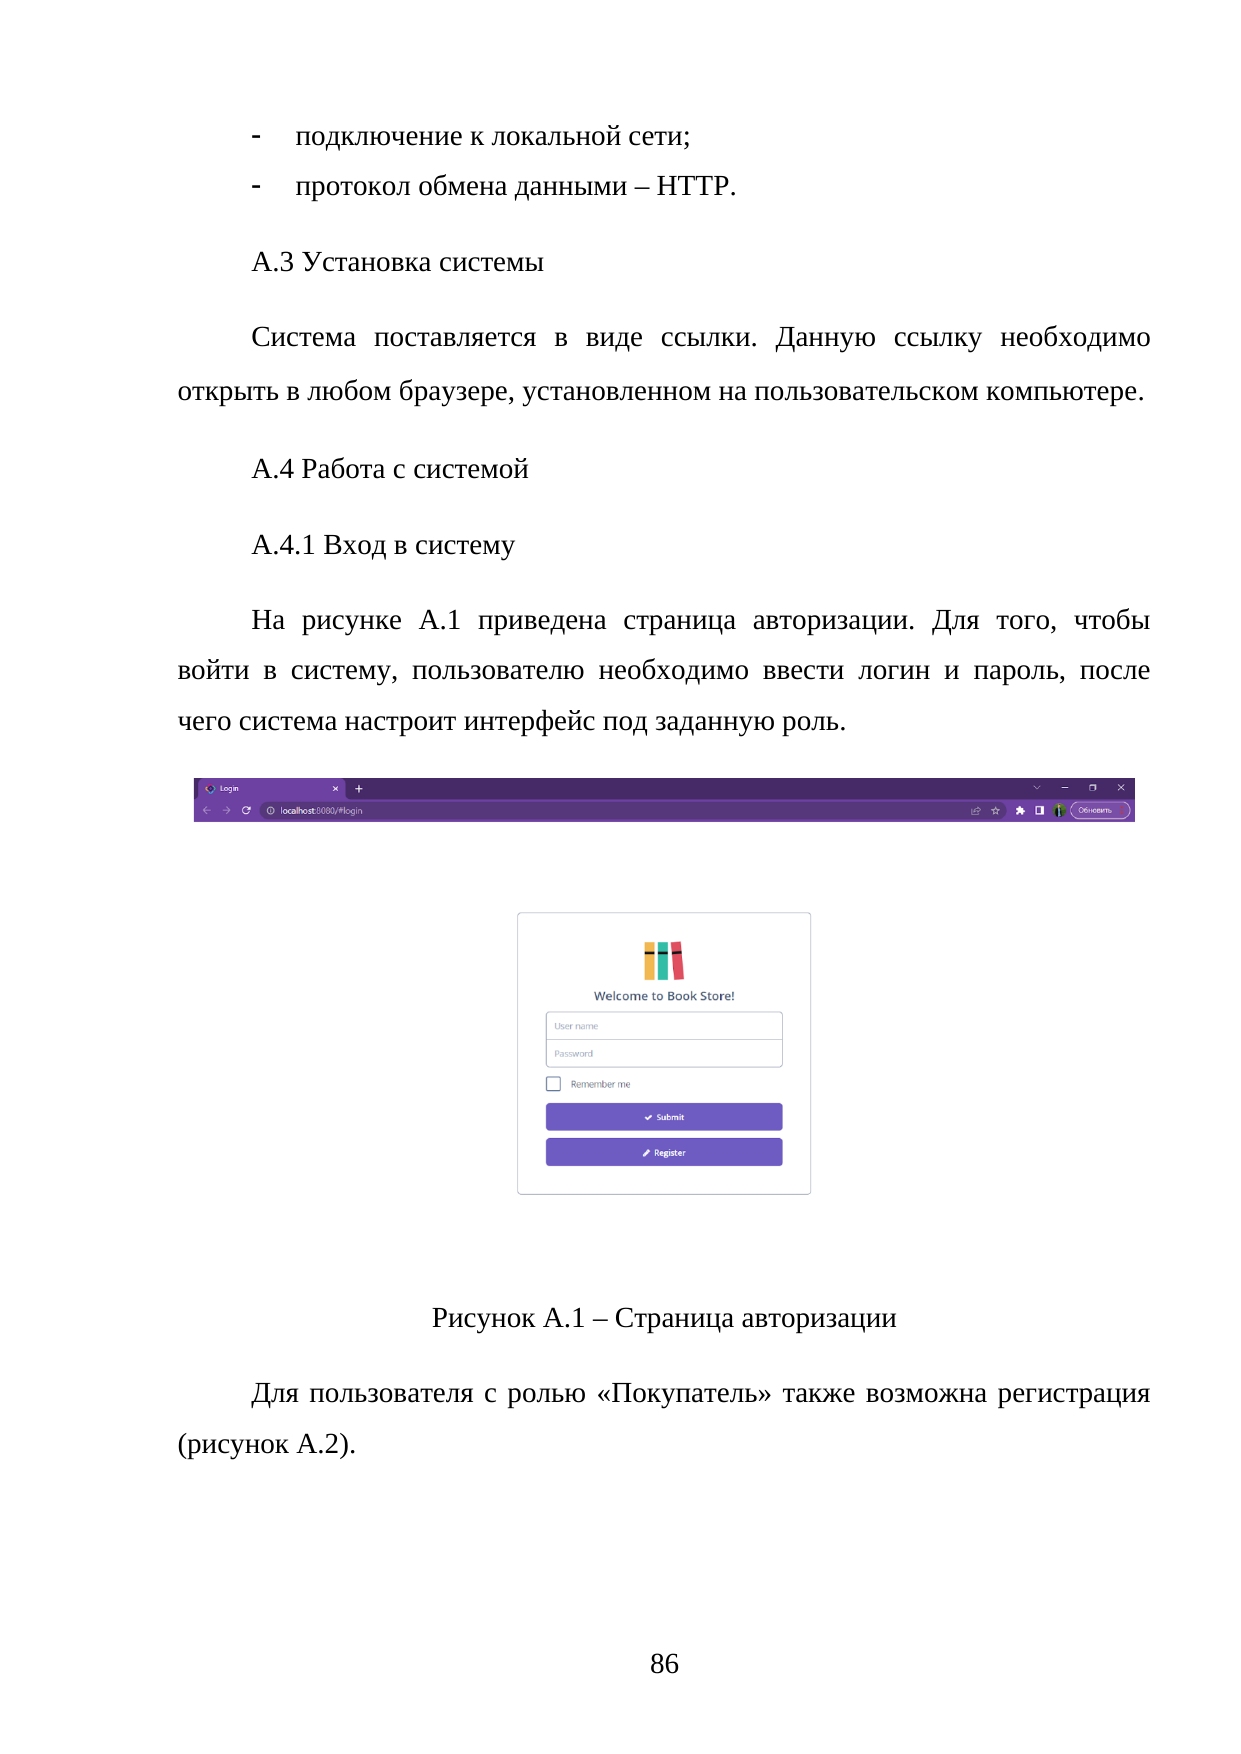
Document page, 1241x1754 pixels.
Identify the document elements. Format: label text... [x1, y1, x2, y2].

list А.3 Установка системы [251, 244, 1152, 277]
list А.4.1 Вход в систему [251, 527, 1152, 560]
text Для пользователя с ролью «Покупатель» также возможна регистрация (рисунок А.2). [177, 1376, 1152, 1459]
text На рисунке А.1 приведена страница авторизации. Для того, чтобы войти в систему, пользователю необходимо ввести логин и пароль, после чего система настроит интерфейс под заданную роль. [177, 602, 1152, 736]
list протокол обмена данными – HTTP. [177, 168, 1152, 202]
picture [193, 778, 1135, 1284]
list подключение к локальной сети; [177, 118, 1152, 152]
list А.4 Работа с системой [251, 452, 1152, 485]
text Система поставляется в виде ссылки. Данную ссылку необходимо открыть в любом браузере, установленном на пользовательском компьютере. [177, 319, 1152, 406]
